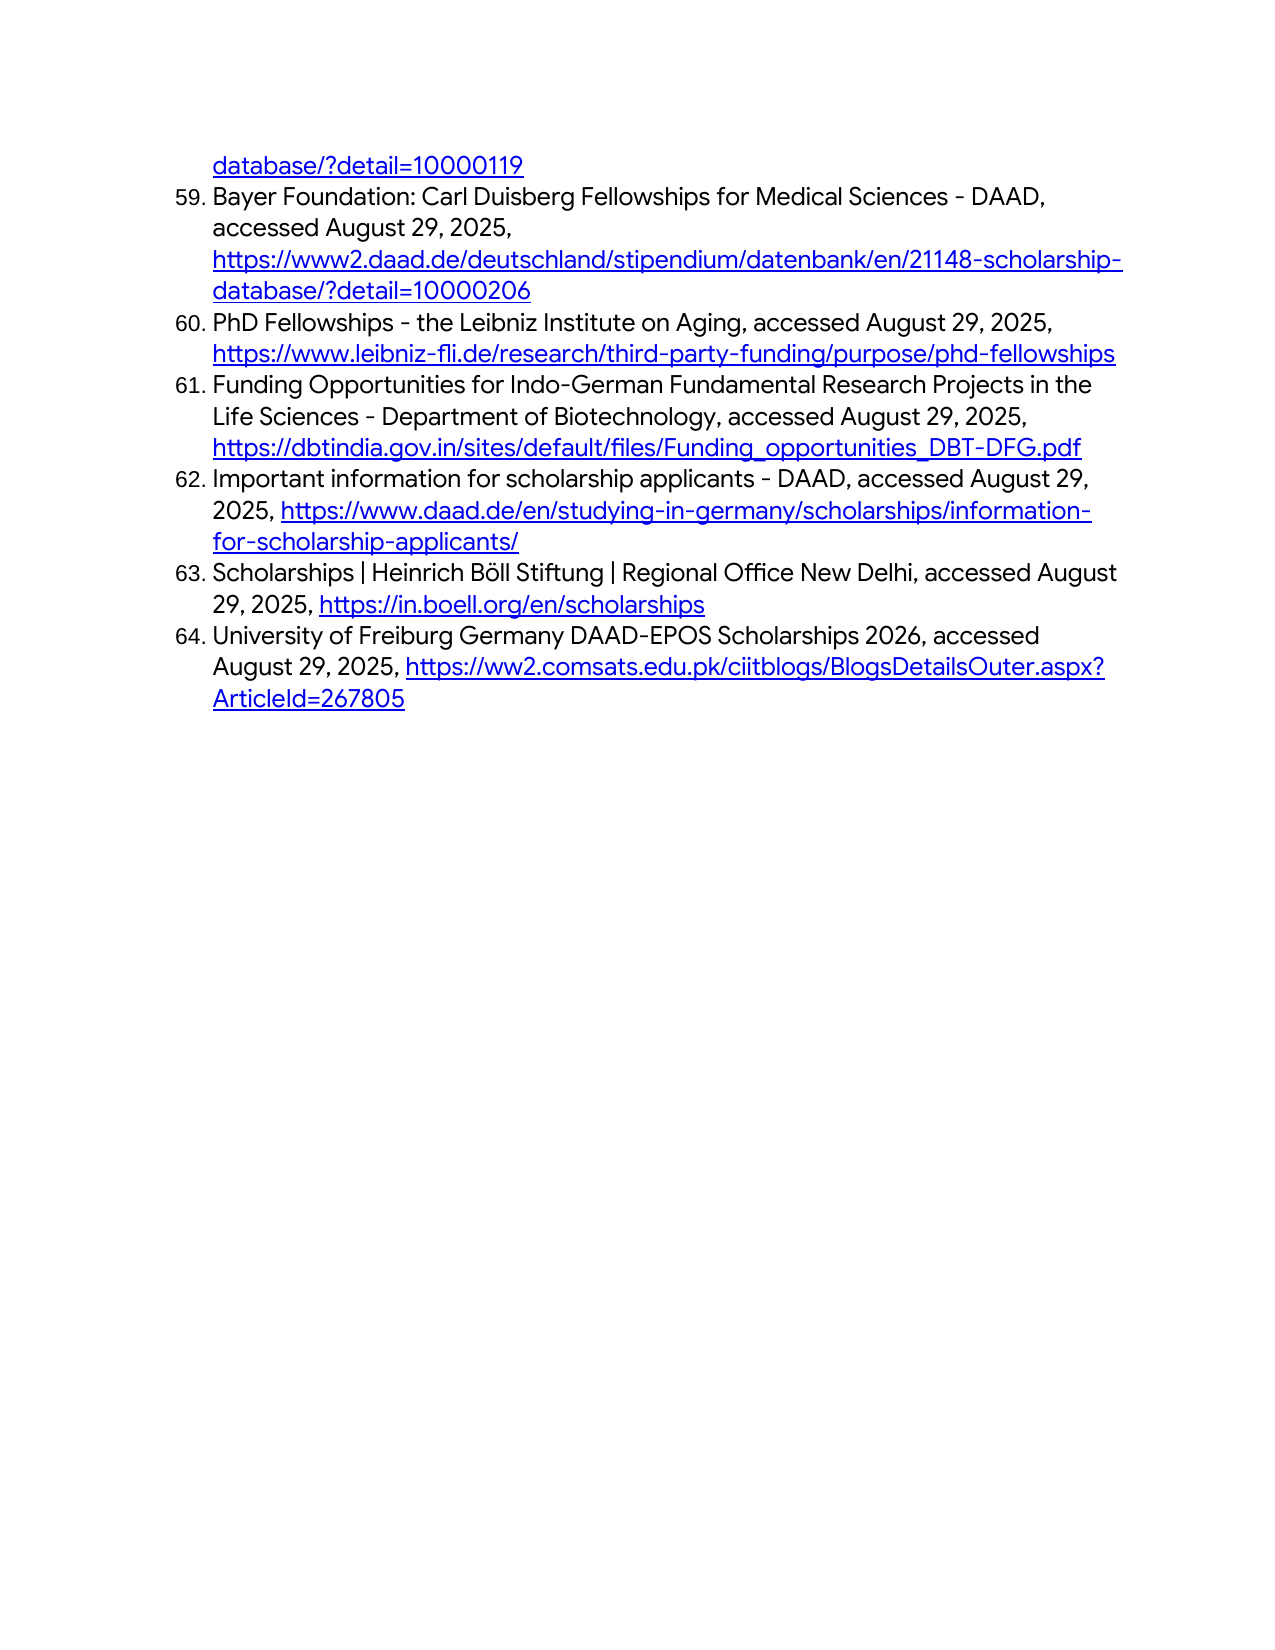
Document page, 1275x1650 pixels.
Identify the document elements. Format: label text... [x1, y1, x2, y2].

list University of Freiburg Germany DAAD-EPOS Scholarships 2026, accessed August 29, 2025, https://ww2.comsats.edu.pk/ciitblogs/BlogsDetailsOuter.aspx?ArticleId=267805 [175, 620, 1125, 714]
list Scholarships | Heinrich Böll Stiftung | Regional Office New Delhi, accessed August 29, 2025, https://in.boell.org/en/scholarships [175, 558, 1125, 620]
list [175, 150, 1125, 181]
list Funding Opportunities for Indo-German Fundamental Research Projects in the Life Sciences - Department of Biotechnology, accessed August 29, 2025, https://dbtindia.gov.in/sites/default/files/Funding_opportunities_DBT-DFG.pdf [175, 369, 1125, 463]
list Important information for scholarship applicants - DAAD, accessed August 29, 2025, https://www.daad.de/en/studying-in-germany/scholarships/information-for-scholarship-applicants/ [175, 463, 1125, 558]
list Bayer Foundation: Carl Duisberg Fellowships for Medical Sciences - DAAD, accessed August 29, 2025, https://www2.daad.de/deutschland/stipendium/datenbank/en/21148-scholarship-database/?detail=10000206 [175, 181, 1125, 307]
list PhD Fellowships - the Leibniz Institute on Aging, accessed August 29, 2025, https://www.leibniz-fli.de/research/third-party-funding/purpose/phd-fellowships [175, 307, 1125, 369]
